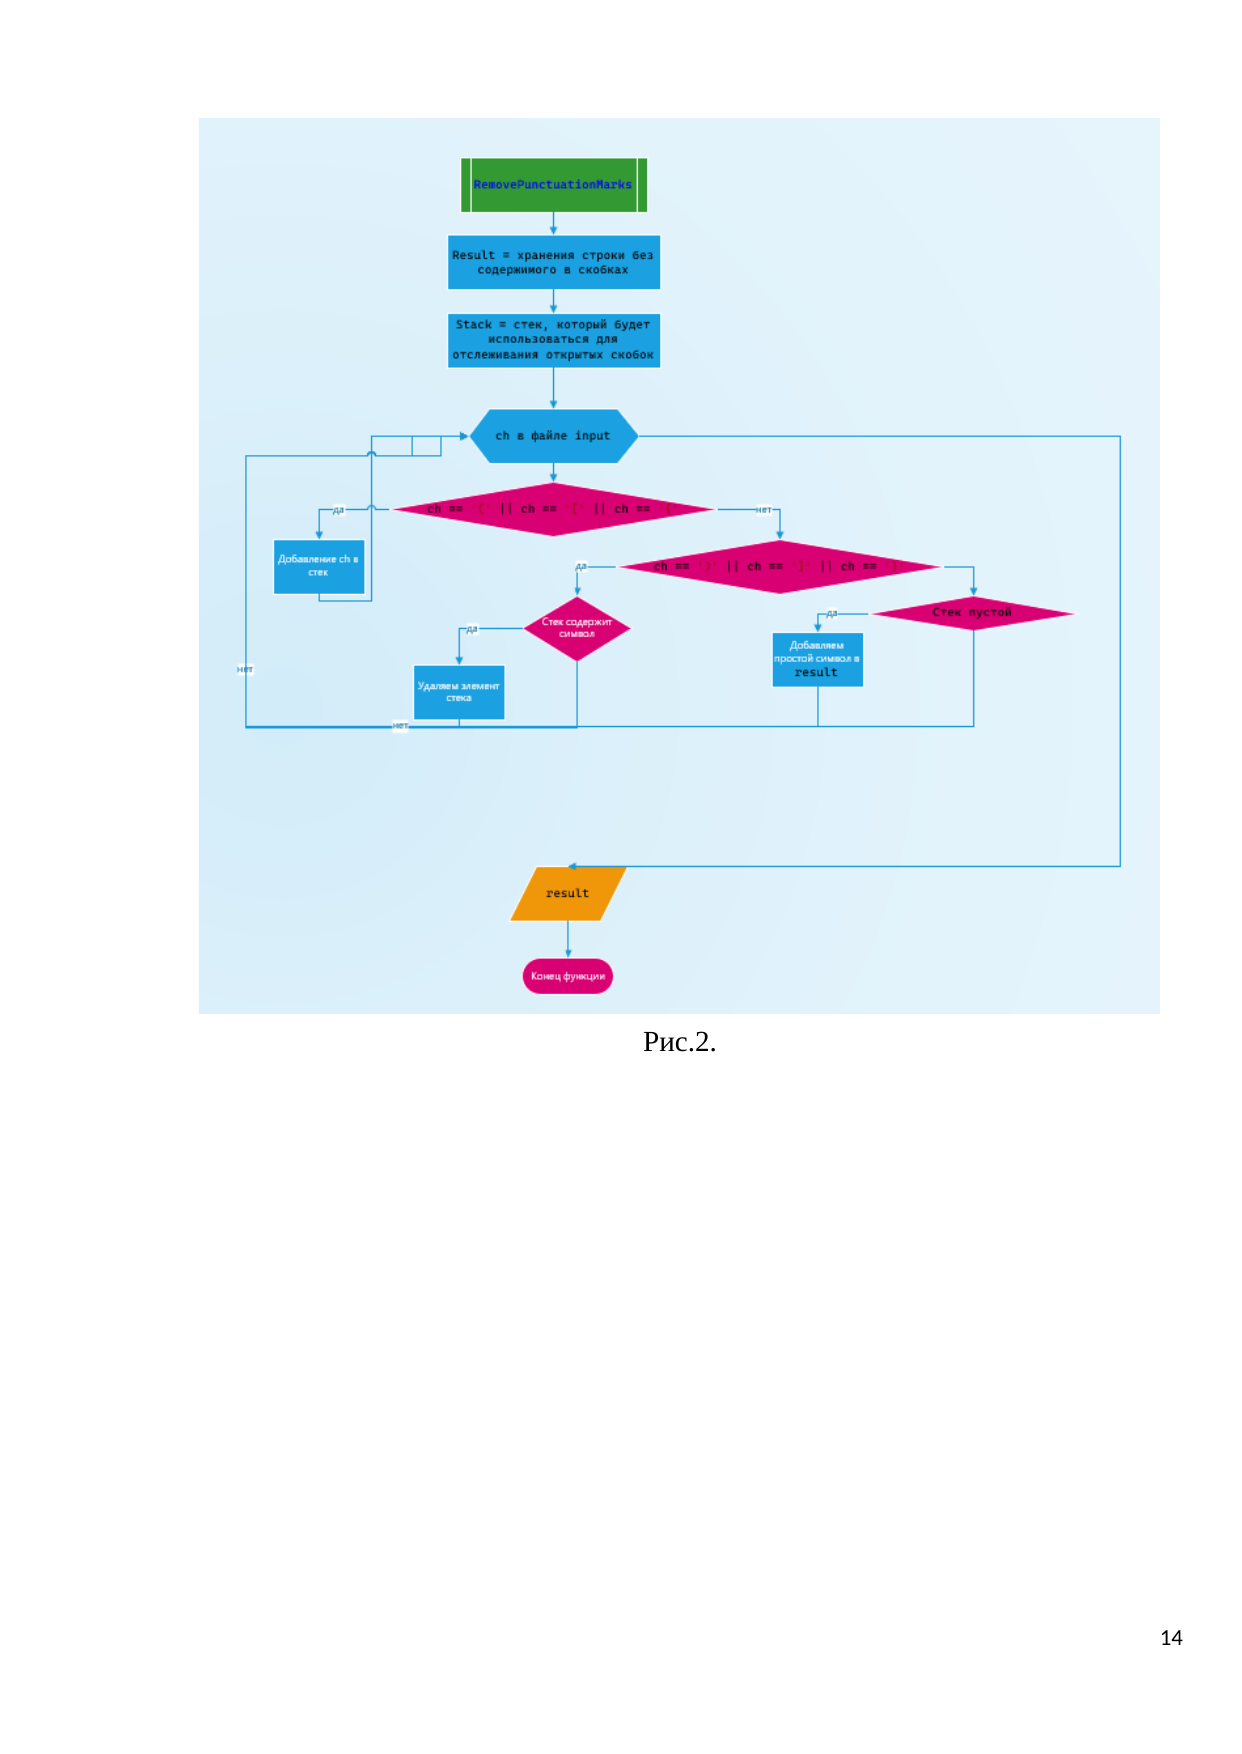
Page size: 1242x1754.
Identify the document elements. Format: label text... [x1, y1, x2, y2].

picture [197, 118, 1159, 1012]
